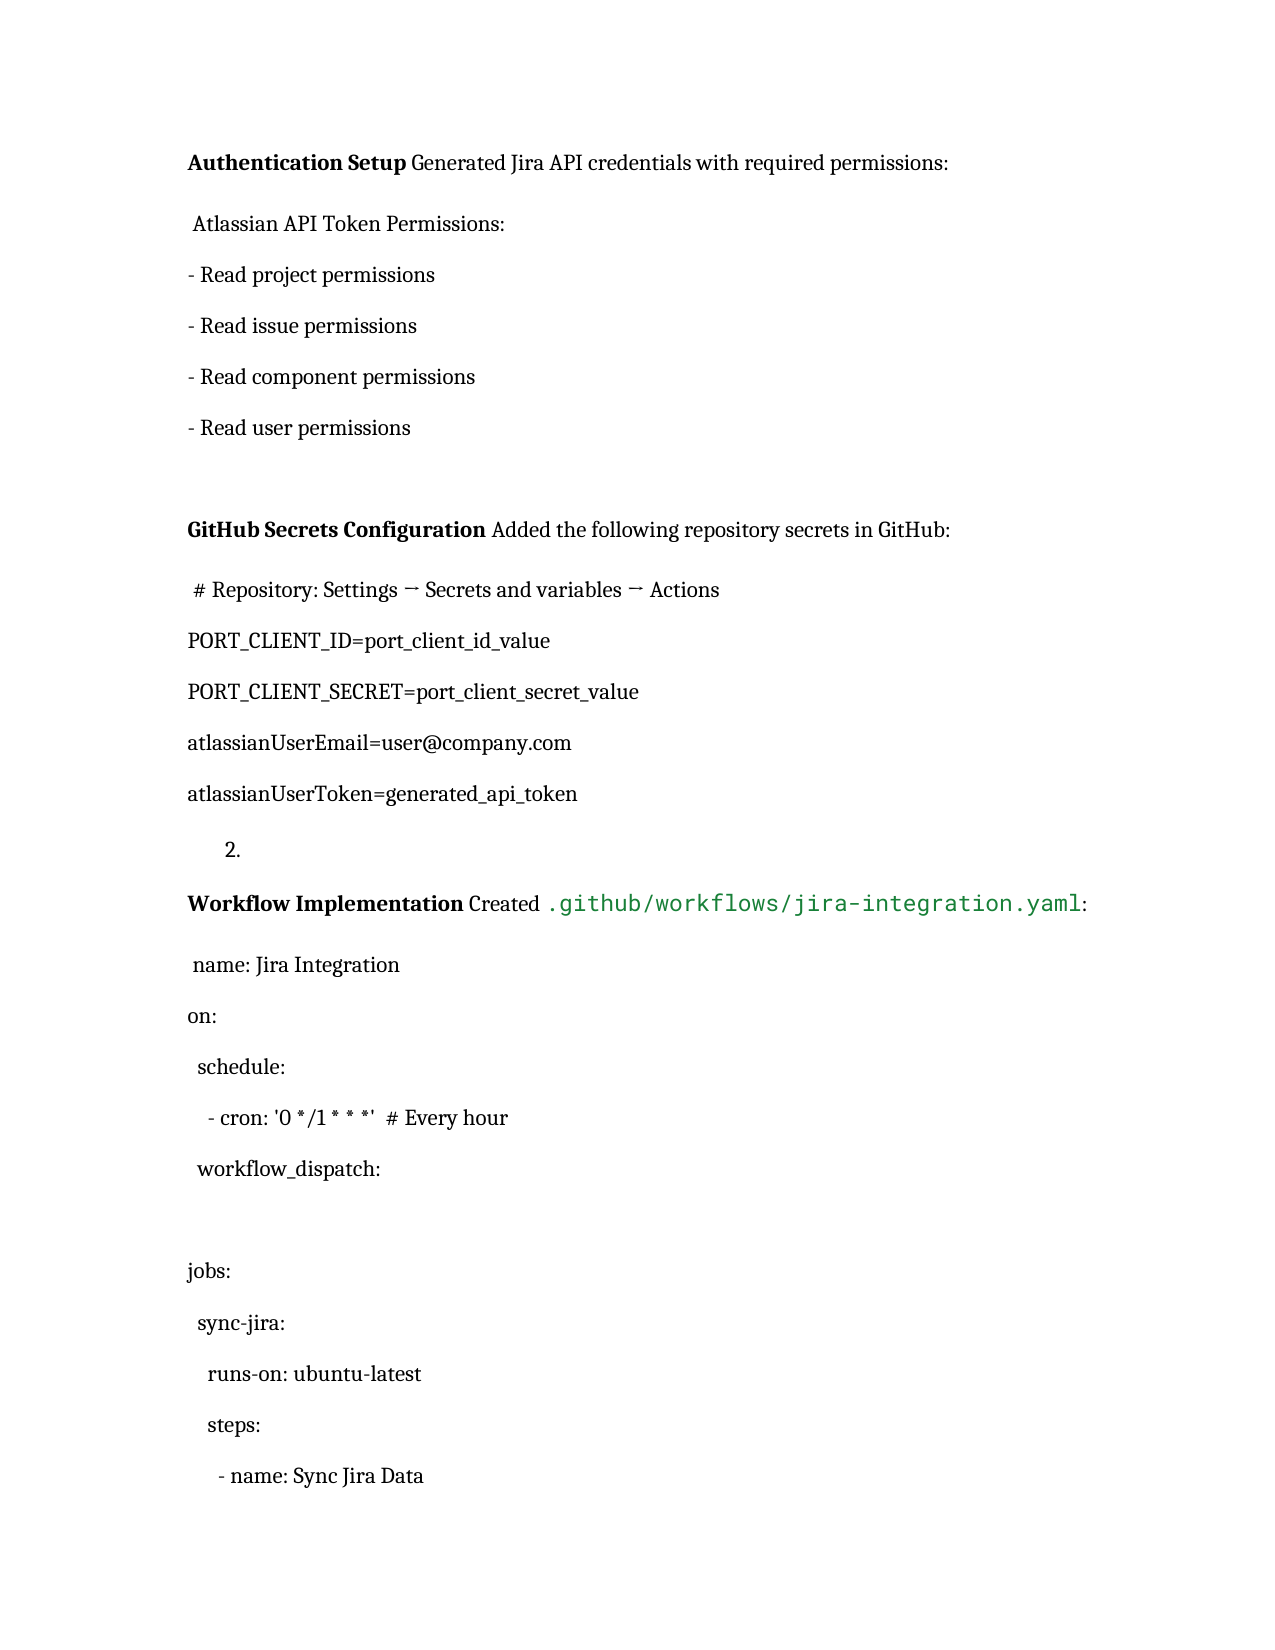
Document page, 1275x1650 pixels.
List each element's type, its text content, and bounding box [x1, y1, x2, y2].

text - Read project permissions [187, 261, 1087, 288]
text Authentication Setup Generated Jira API credentials with required permissions: Atlassian API Token Permissions: [187, 150, 1087, 237]
text GitHub Secrets Configuration Added the following repository secrets in GitHub: # Repository: Settings → Secrets and variables → Actions [187, 517, 1087, 603]
text steps: [187, 1411, 1087, 1438]
text PORT_CLIENT_ID=port_client_id_value [187, 628, 1087, 654]
text atlassianUserEmail=user@company.com [187, 730, 1087, 757]
text Workflow Implementation Created .github/workflows/jira-integration.yaml: name: Jira Integration [187, 888, 1087, 978]
text - Read user permissions [187, 414, 1087, 441]
text runs-on: ubuntu-latest [187, 1360, 1087, 1387]
text workflow_dispatch: [187, 1156, 1087, 1183]
text - Read issue permissions [187, 312, 1087, 339]
text - name: Sync Jira Data [187, 1462, 1087, 1489]
text PORT_CLIENT_SECRET=port_client_secret_value [187, 679, 1087, 706]
text - Read component permissions [187, 363, 1087, 390]
text schedule: [187, 1054, 1087, 1081]
text jobs: [187, 1258, 1087, 1285]
text on: [187, 1003, 1087, 1029]
text sync-jira: [187, 1309, 1087, 1336]
text - cron: '0 */1 * * *' # Every hour [187, 1105, 1087, 1132]
text atlassianUserToken=generated_api_token [187, 781, 1087, 808]
